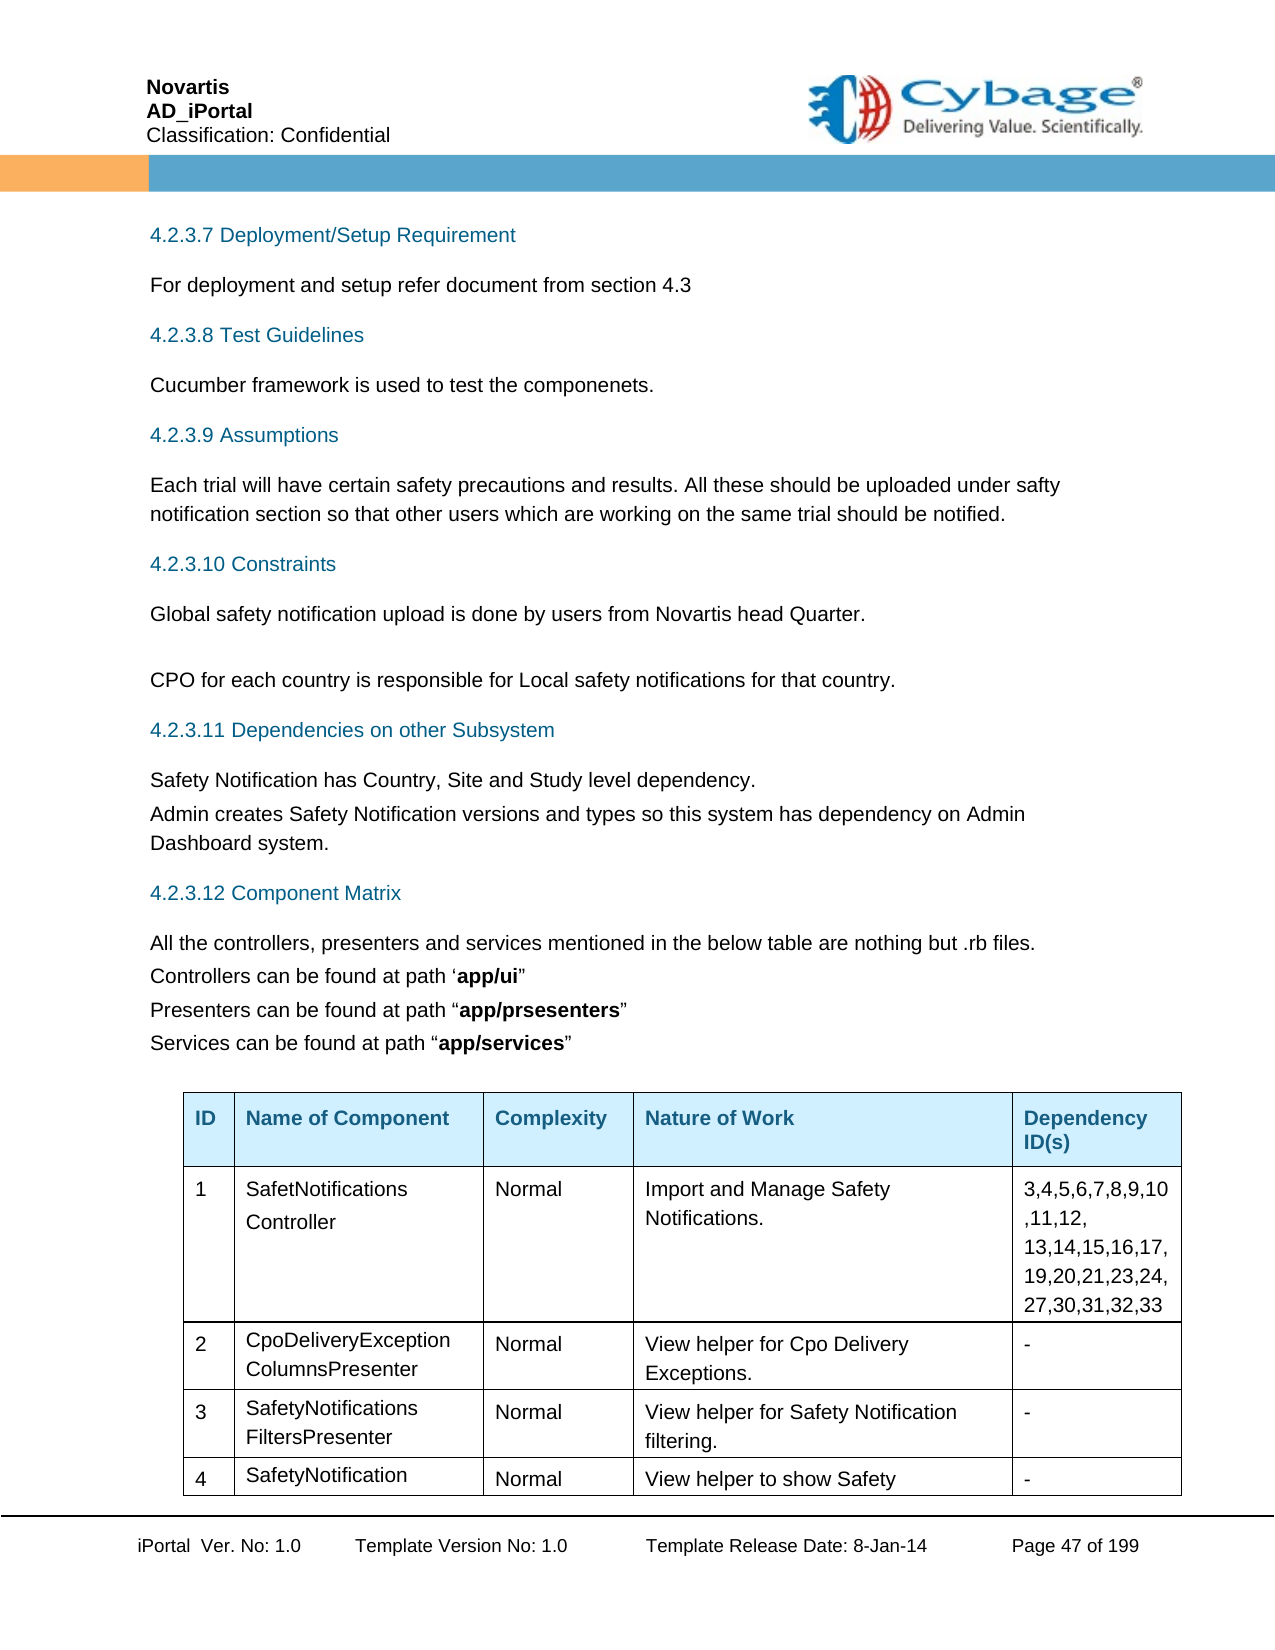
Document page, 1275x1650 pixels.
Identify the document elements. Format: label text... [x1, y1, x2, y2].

table_header Name of Component [235, 1093, 483, 1166]
subtitle Constraints [150, 546, 1125, 576]
text Services can be found at path “app/services” [150, 1026, 1125, 1055]
text Admin creates Safety Notification versions and types so this system has dependency on Admin Dashboard system. [150, 796, 1125, 855]
table_header Complexity [484, 1093, 633, 1166]
table_cell Normal [484, 1323, 633, 1389]
table_cell Normal [484, 1167, 633, 1321]
subtitle Deployment/Setup Requirement [150, 217, 1125, 246]
table_cell Import and Manage Safety Notifications. [634, 1167, 1012, 1321]
subtitle Test Guidelines [150, 317, 1125, 346]
table_cell View helper to show Safety Notifications. [634, 1458, 1012, 1495]
table_cell Normal [484, 1458, 633, 1495]
table_cell SafetyNotifications FiltersPresenter [235, 1390, 483, 1457]
table_cell - [1013, 1323, 1181, 1389]
text Each trial will have certain safety precautions and results. All these should be uploaded under safty notification section so that other users which are working on the same trial should be notified. [150, 467, 1125, 526]
table_cell View helper for Cpo Delivery Exceptions. [634, 1323, 1012, 1389]
table_header Dependency ID(s) [1013, 1093, 1181, 1166]
picture [808, 75, 1143, 144]
table_cell SafetyNotification ShowPresenter [235, 1458, 483, 1495]
text CPO for each country is responsible for Local safety notifications for that country. [150, 663, 1125, 692]
table_cell CpoDeliveryException ColumnsPresenter [235, 1323, 483, 1389]
table_header Nature of Work [634, 1093, 1012, 1166]
text Safety Notification has Country, Site and Study level dependency. [150, 763, 1125, 792]
table_cell 3,4,5,6,7,8,9,10,11,12, 13,14,15,16,17,19,20,21,23,24,27,30,31,32,33 [1013, 1167, 1181, 1321]
table_cell Normal [484, 1390, 633, 1457]
table_cell 4 [184, 1458, 234, 1495]
subtitle Component Matrix [150, 876, 1125, 905]
text Controllers can be found at path ‘app/ui” [150, 959, 1125, 988]
text Cucumber framework is used to test the componenets. [150, 367, 1125, 396]
text Presenters can be found at path “app/prsesenters” [150, 992, 1125, 1021]
table_cell - [1013, 1458, 1181, 1495]
table_cell View helper for Safety Notification filtering. [634, 1390, 1012, 1457]
text Global safety notification upload is done by users from Novartis head Quarter. [150, 596, 1125, 626]
table_cell 3 [184, 1390, 234, 1457]
table_cell 2 [184, 1323, 234, 1389]
text All the controllers, presenters and services mentioned in the below table are nothing but .rb files. [150, 926, 1125, 955]
subtitle Dependencies on other Subsystem [150, 713, 1125, 742]
table_header ID [184, 1093, 234, 1166]
table_cell 1 [184, 1167, 234, 1321]
text For deployment and setup refer document from section 4.3 [150, 267, 1125, 296]
table_cell - [1013, 1390, 1181, 1457]
table_cell SafetNotifications Controller [235, 1167, 483, 1321]
subtitle Assumptions [150, 417, 1125, 446]
